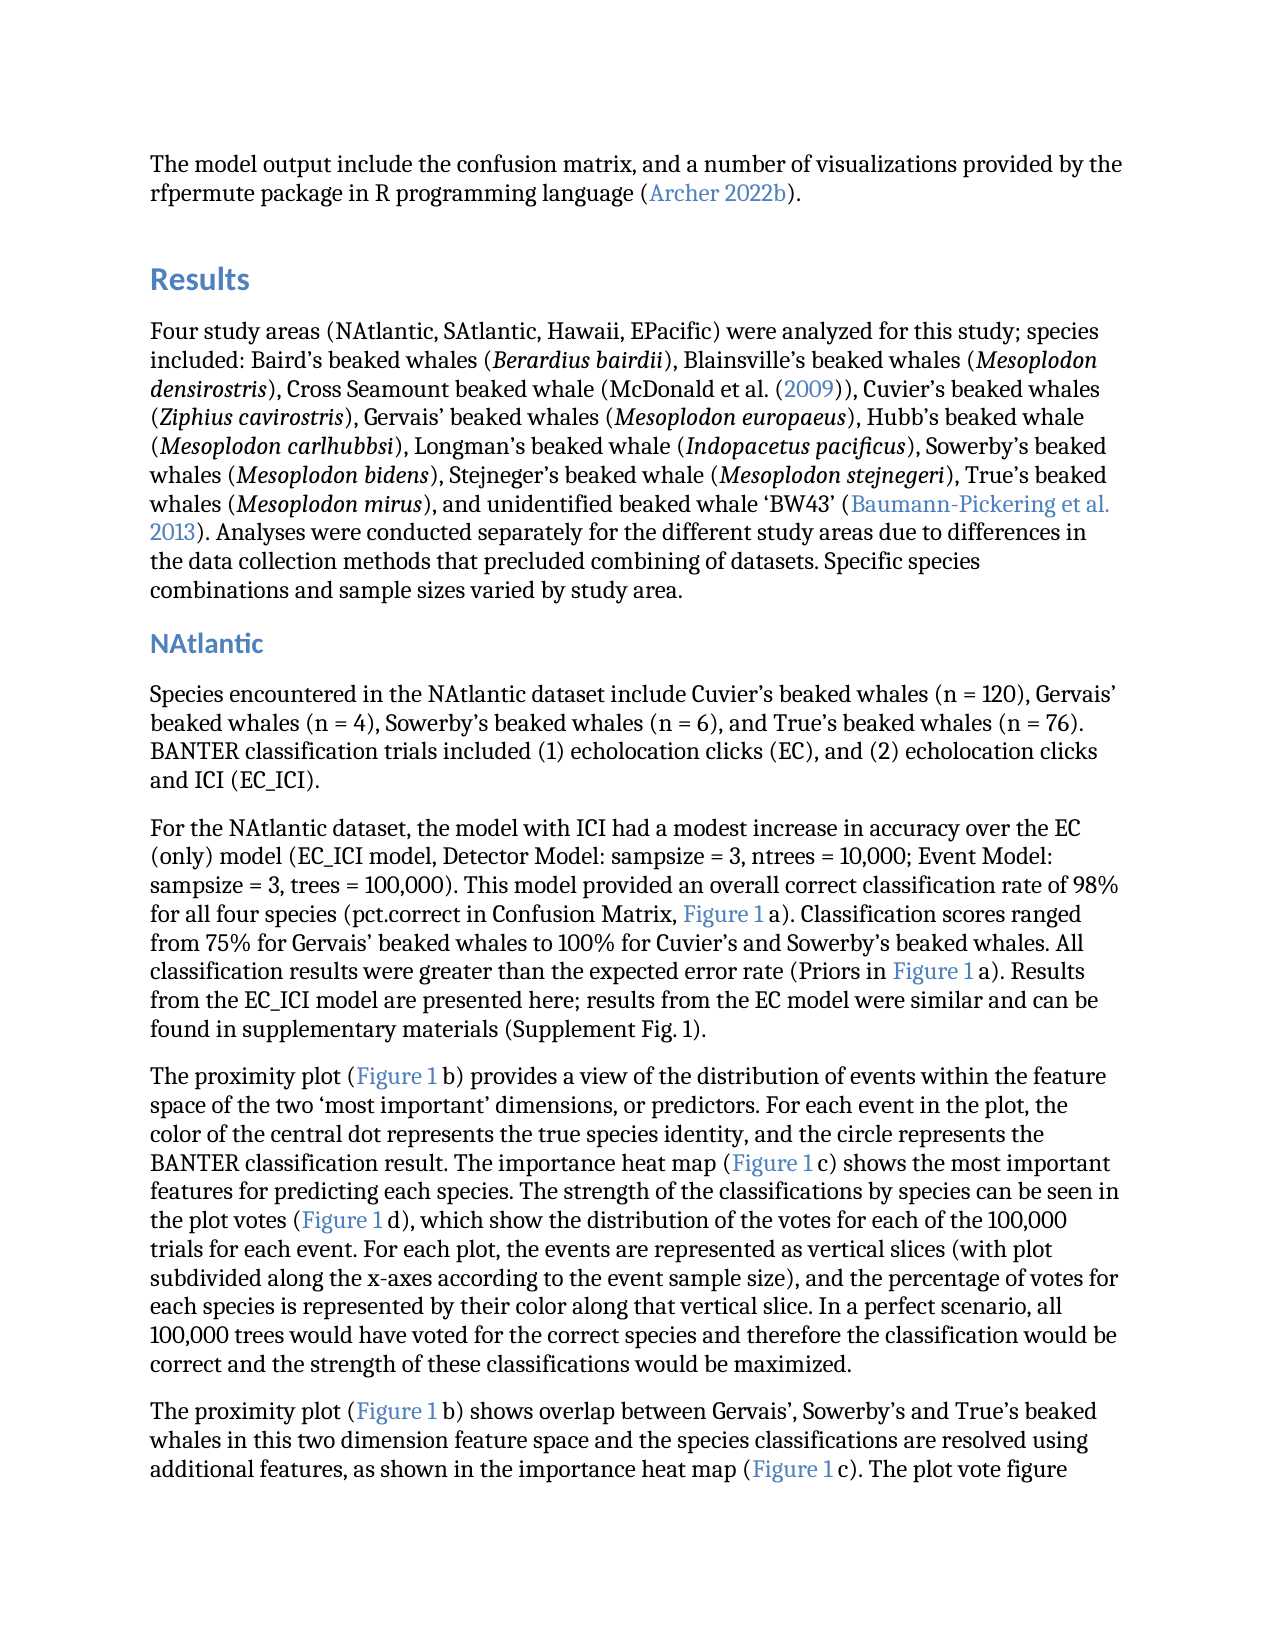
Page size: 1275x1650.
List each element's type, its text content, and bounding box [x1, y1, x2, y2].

text The model output include the confusion matrix, and a number of visualizations provided by the rfpermute package in R programming language (Archer 2022b). [150, 150, 1125, 207]
subtitle Results [150, 257, 1125, 298]
text The proximity plot (Figure 1 b) provides a view of the distribution of events within the feature space of the two ‘most important’ dimensions, or predictors. For each event in the plot, the color of the central dot represents the true species identity, and the circle represents the BANTER classification result. The importance heat map (Figure 1 c) shows the most important features for predicting each species. The strength of the classifications by species can be seen in the plot votes (Figure 1 d), which show the distribution of the votes for each of the 100,000 trials for each event. For each plot, the events are represented as vertical slices (with plot subdivided along the x-axes according to the event sample size), and the percentage of votes for each species is represented by their color along that vertical slice. In a perfect scenario, all 100,000 trees would have voted for the correct species and therefore the classification would be correct and the strength of these classifications would be maximized. [150, 1062, 1125, 1378]
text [150, 1397, 1125, 1483]
text For the NAtlantic dataset, the model with ICI had a modest increase in accuracy over the EC (only) model (EC_ICI model, Detector Model: sampsize = 3, ntrees = 10,000; Event Model: sampsize = 3, trees = 100,000). This model provided an overall correct classification rate of 98% for all four species (pct.correct in Confusion Matrix, Figure 1 a). Classification scores ranged from 75% for Gervais’ beaked whales to 100% for Cuvier’s and Sowerby’s beaked whales. All classification results were greater than the expected error rate (Priors in Figure 1 a). Results from the EC_ICI model are presented here; results from the EC model were similar and can be found in supplementary materials (Supplement Fig. 1). [150, 813, 1125, 1043]
text Species encountered in the NAtlantic dataset include Cuvier’s beaked whales (n = 120), Gervais’ beaked whales (n = 4), Sowerby’s beaked whales (n = 6), and True’s beaked whales (n = 76). BANTER classification trials included (1) echolocation clicks (EC), and (2) echolocation clicks and ICI (EC_ICI). [150, 680, 1125, 795]
text Four study areas (NAtlantic, SAtlantic, Hawaii, EPacific) were analyzed for this study; species included: Baird’s beaked whales (Berardius bairdii), Blainsville’s beaked whales (Mesoplodon densirostris), Cross Seamount beaked whale (McDonald et al. (2009)), Cuvier’s beaked whales (Ziphius cavirostris), Gervais’ beaked whales (Mesoplodon europaeus), Hubb’s beaked whale (Mesoplodon carlhubbsi), Longman’s beaked whale (Indopacetus pacificus), Sowerby’s beaked whales (Mesoplodon bidens), Stejneger’s beaked whale (Mesoplodon stejnegeri), True’s beaked whales (Mesoplodon mirus), and unidentified beaked whale ‘BW43’ (Baumann-Pickering et al. 2013). Analyses were conducted separately for the different study areas due to differences in the data collection methods that precluded combining of datasets. Specific species combinations and sample sizes varied by study area. [150, 317, 1125, 604]
subtitle NAtlantic [150, 625, 1125, 661]
